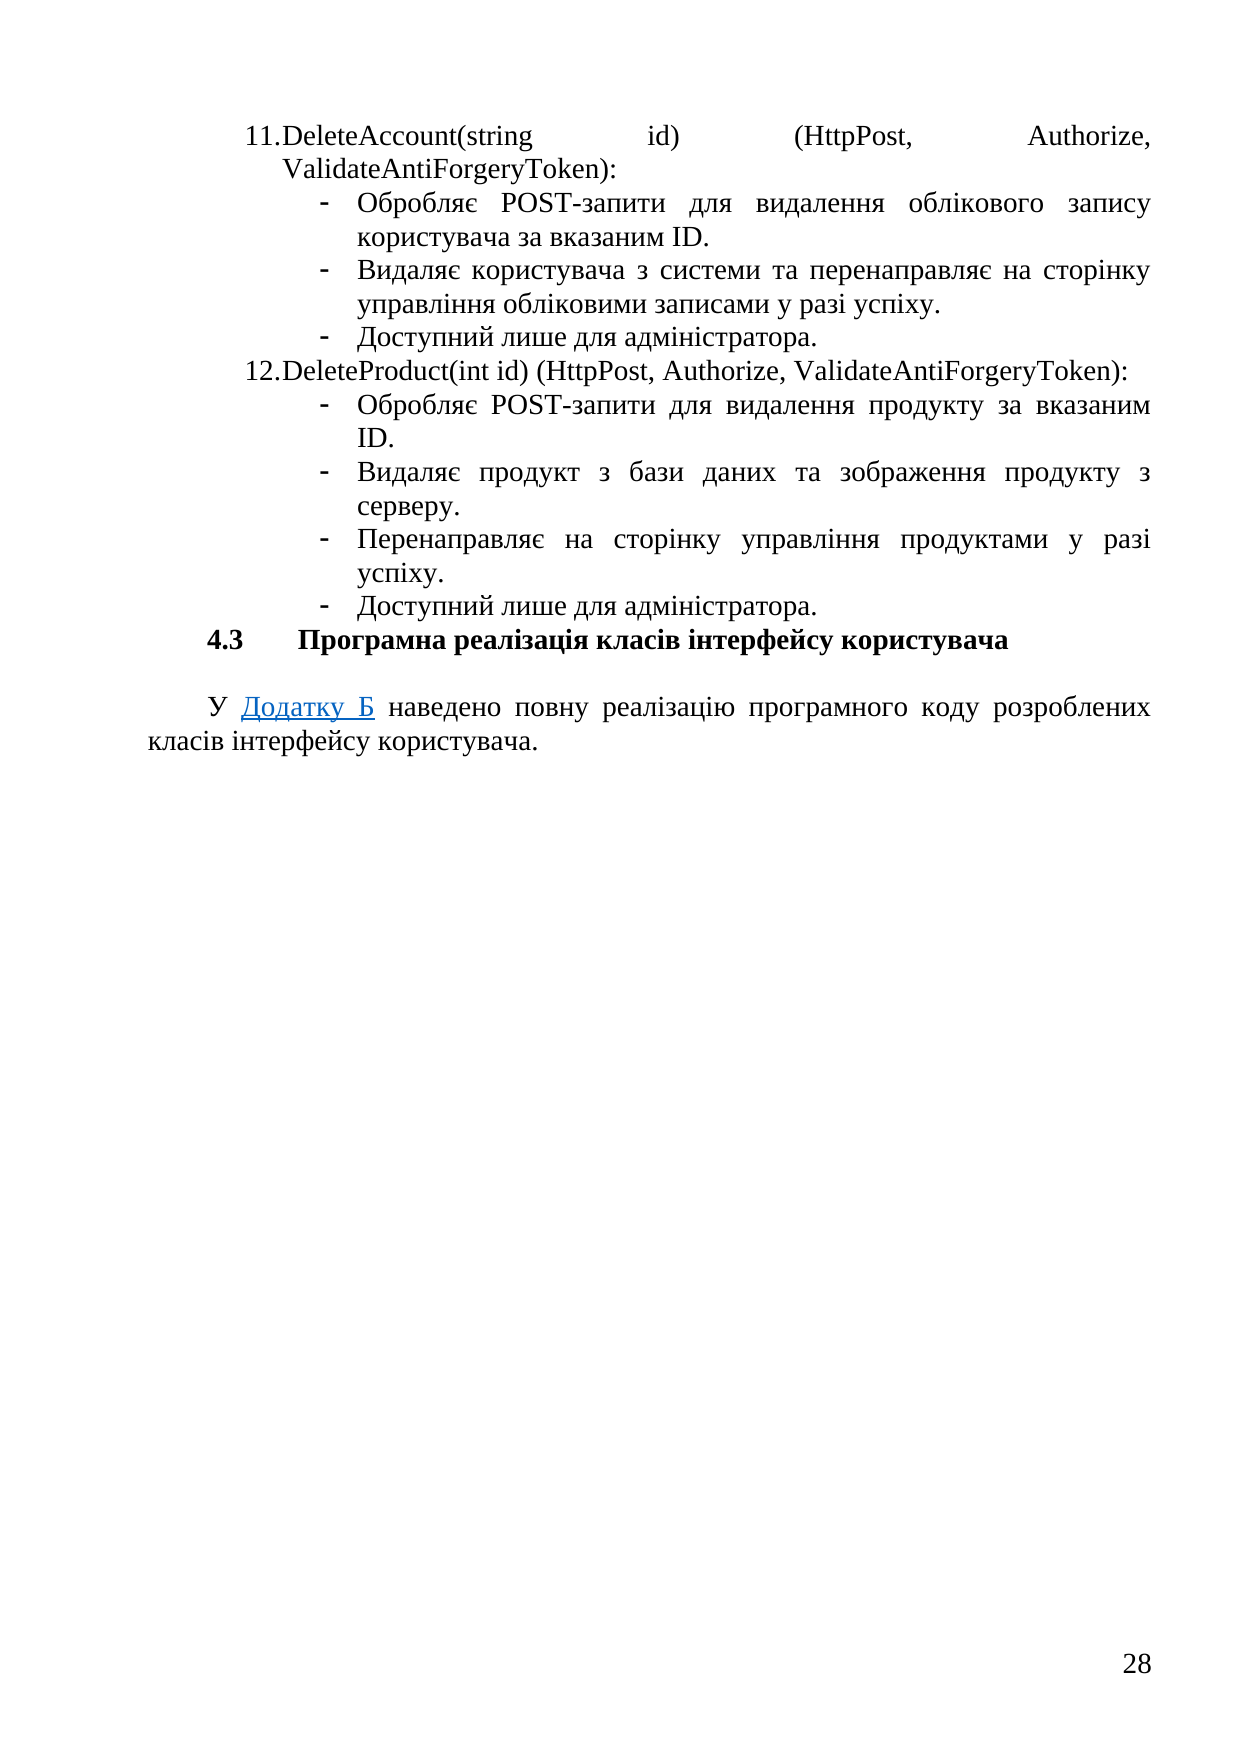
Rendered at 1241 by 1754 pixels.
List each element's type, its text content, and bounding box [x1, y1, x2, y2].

list Видаляє користувача з системи та перенаправляє на сторінку управління обліковими записами у разі успіху. [319, 252, 1152, 319]
list Доступний лише для адміністратора. [319, 588, 1152, 622]
subtitle Програмна реалізація класів інтерфейсу користувача [148, 622, 1152, 656]
list DeleteAccount(string id) (HttpPost, Authorize, ValidateAntiForgeryToken): [244, 118, 1152, 185]
list Обробляє POST-запити для видалення облікового запису користувача за вказаним ID. [319, 185, 1152, 252]
list Доступний лише для адміністратора. [319, 319, 1152, 353]
list Перенаправляє на сторінку управління продуктами у разі успіху. [319, 521, 1152, 588]
text У Додатку Б наведено повну реалізацію програмного коду розроблених класів інтерфейсу користувача. [148, 689, 1152, 756]
list Обробляє POST-запити для видалення продукту за вказаним ID. [319, 387, 1152, 454]
list Видаляє продукт з бази даних та зображення продукту з серверу. [319, 454, 1152, 521]
list DeleteProduct(int id) (HttpPost, Authorize, ValidateAntiForgeryToken): [244, 353, 1152, 387]
